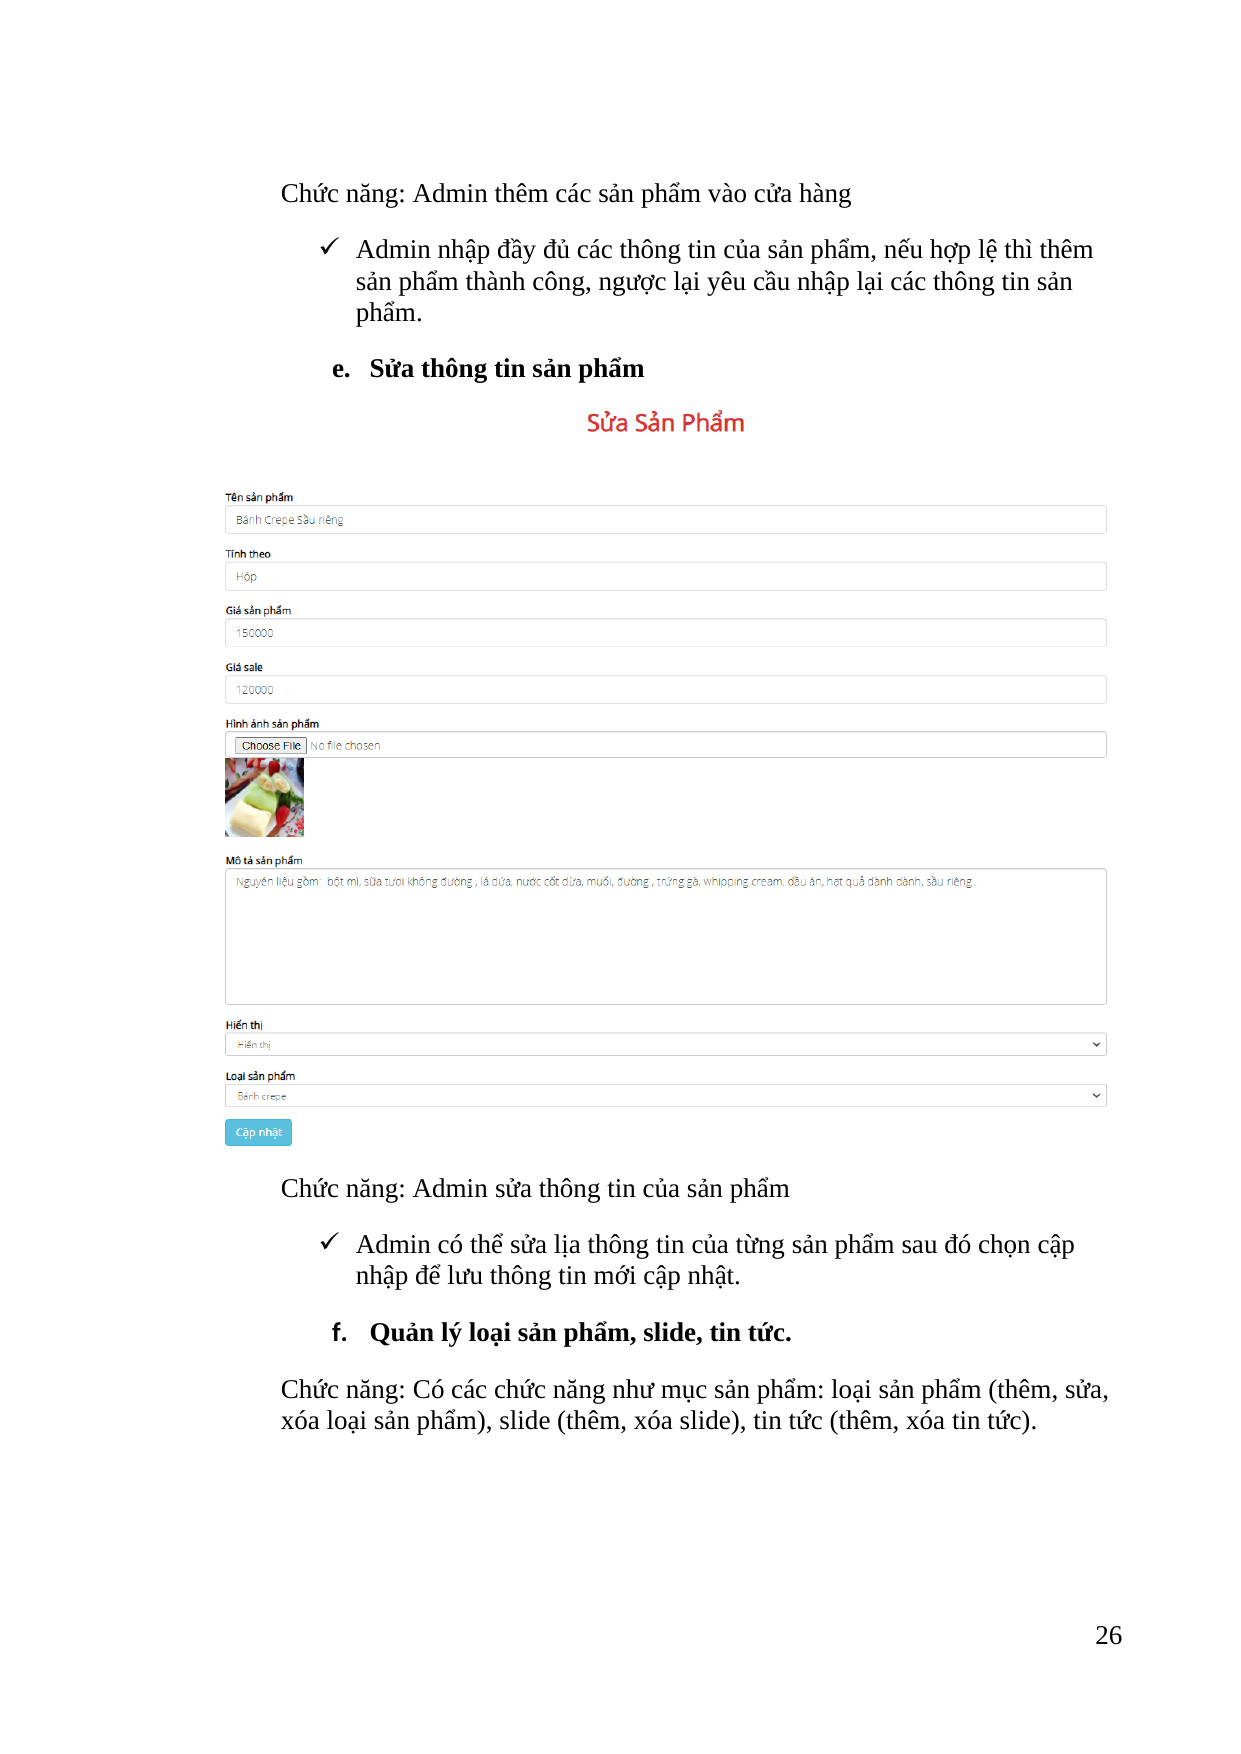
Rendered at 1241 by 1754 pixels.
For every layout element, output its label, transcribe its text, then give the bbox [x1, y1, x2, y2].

text Chức năng: Admin thêm các sản phẩm vào cửa hàng [281, 177, 1122, 208]
list Admin có thể sửa lịa thông tin của từng sản phẩm sau đó chọn cập nhập để lưu thông tin mới cập nhật. [318, 1228, 1122, 1290]
text Chức năng: Có các chức năng như mục sản phẩm: loại sản phẩm (thêm, sửa, xóa loại sản phẩm), slide (thêm, xóa slide), tin tức (thêm, xóa tin tức). [281, 1373, 1122, 1436]
picture [206, 408, 1122, 1147]
text Chức năng: Admin sửa thông tin của sản phẩm [281, 1172, 1122, 1203]
list Quản lý loại sản phẩm, slide, tin tức. [332, 1315, 1122, 1348]
list Sửa thông tin sản phẩm [332, 352, 1122, 383]
list Admin nhập đầy đủ các thông tin của sản phẩm, nếu hợp lệ thì thêm sản phẩm thành công, ngược lại yêu cầu nhập lại các thông tin sản phẩm. [318, 233, 1122, 327]
